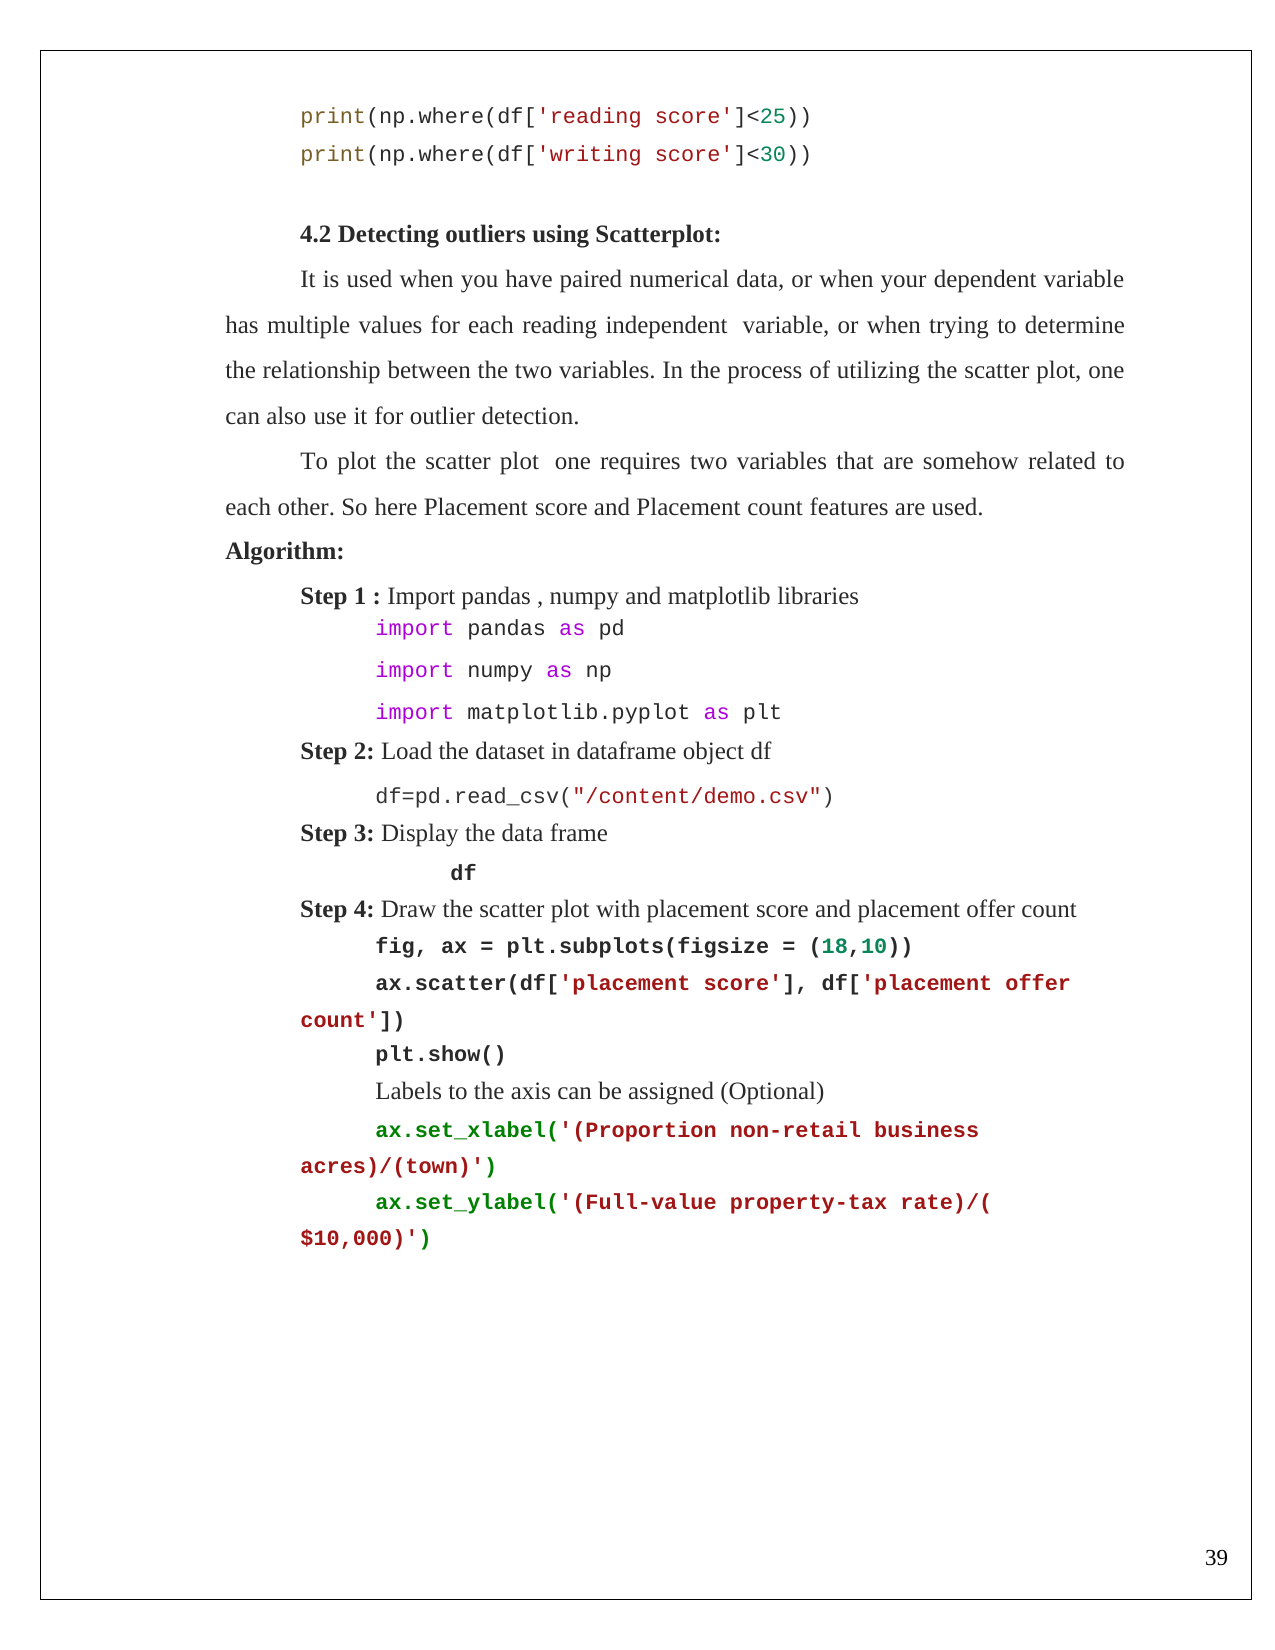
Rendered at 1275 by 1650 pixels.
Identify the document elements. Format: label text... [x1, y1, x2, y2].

text df [450, 862, 1251, 886]
subtitle Algorithm: [225, 537, 1251, 566]
text plt.show() [375, 1043, 1251, 1068]
text ax.set_ylabel('(Full-value property-tax rate)/( [375, 1192, 1251, 1216]
text Step 3: Display the data frame [300, 818, 1251, 847]
subtitle Detecting outliers using Scatterplot: [300, 219, 1251, 248]
text ax.set_xlabel('(Proportion non-retail business acres)/(town)') [300, 1119, 981, 1180]
text It is used when you have paired numerical data, or when your dependent variable has multiple values for each reading independent variable, or when trying to determine the relationship between the two variables. In the process of utilizing the scatter plot, one can also use it for outlier detection. [225, 264, 1125, 429]
text To plot the scatter plot one requires two variables that are somehow related to each other. So here Placement score and Placement count features are used. [225, 446, 1125, 520]
text Step 1 : Import pandas , numpy and matplotlib libraries [300, 581, 1251, 610]
text print(np.where(df['reading score']<25)) print(np.where(df['writing score']<30)) [300, 105, 814, 168]
text Step 2: Load the dataset in dataframe object df [300, 736, 1251, 765]
text $10,000)') [300, 1228, 1251, 1252]
text import pandas as pd import numpy as np [375, 617, 624, 684]
text import matplotlib.pyplot as plt [375, 702, 1251, 724]
text df=pd.read_csv("/content/demo.csv") [375, 785, 1251, 810]
text Step 4: Draw the scatter plot with placement score and placement offer count fig, ax = plt.subplots(figsize = (18,10)) ax.scatter(df['placement score'], df['placement offer [300, 894, 1112, 997]
text Labels to the axis can be assigned (Optional) [375, 1076, 1251, 1105]
text count']) [300, 1009, 1251, 1034]
